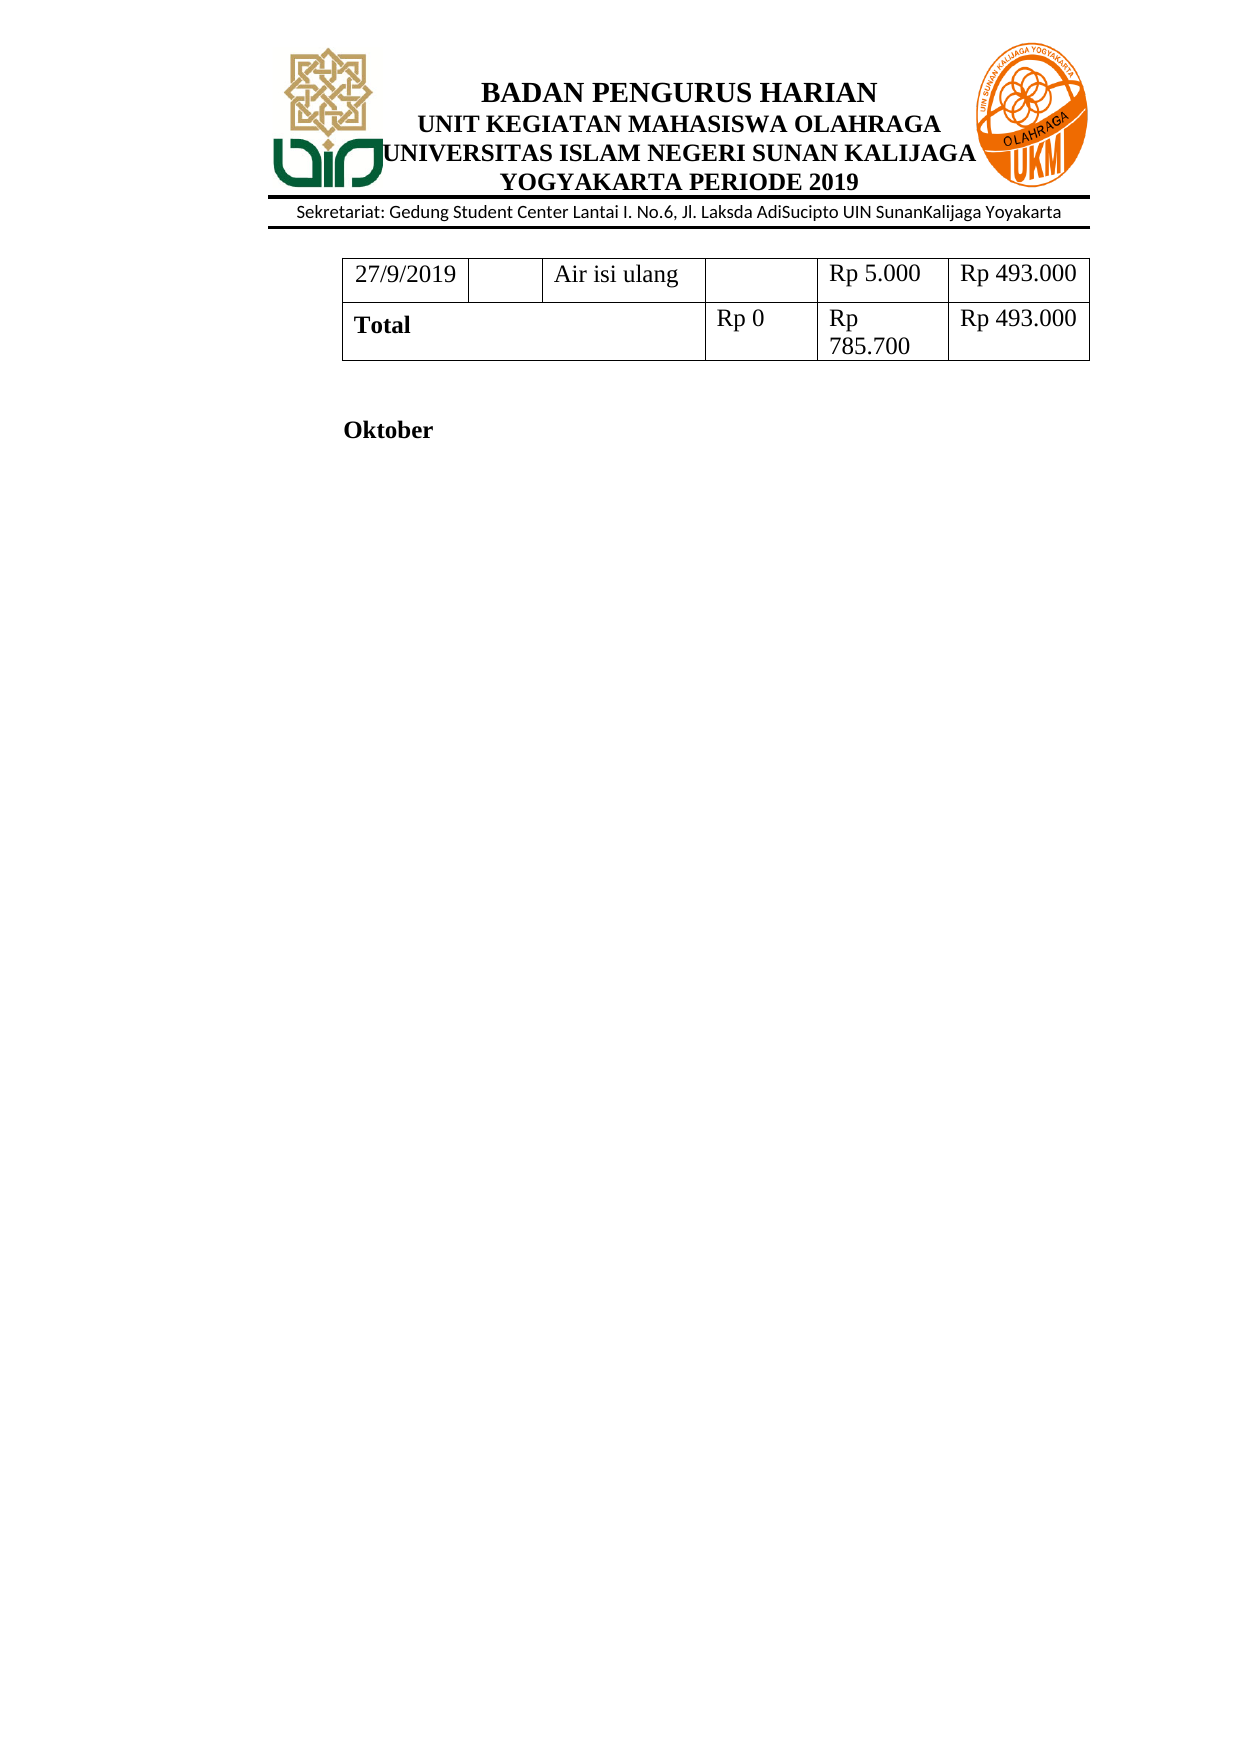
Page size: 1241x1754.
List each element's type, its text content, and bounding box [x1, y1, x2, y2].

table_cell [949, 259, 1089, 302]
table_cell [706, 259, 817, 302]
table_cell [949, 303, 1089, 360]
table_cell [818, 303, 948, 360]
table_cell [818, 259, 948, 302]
text Oktober [268, 415, 1090, 444]
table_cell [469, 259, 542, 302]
picture [972, 40, 1092, 189]
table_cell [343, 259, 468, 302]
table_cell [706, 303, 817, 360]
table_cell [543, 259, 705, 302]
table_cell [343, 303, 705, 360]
picture [272, 47, 384, 188]
